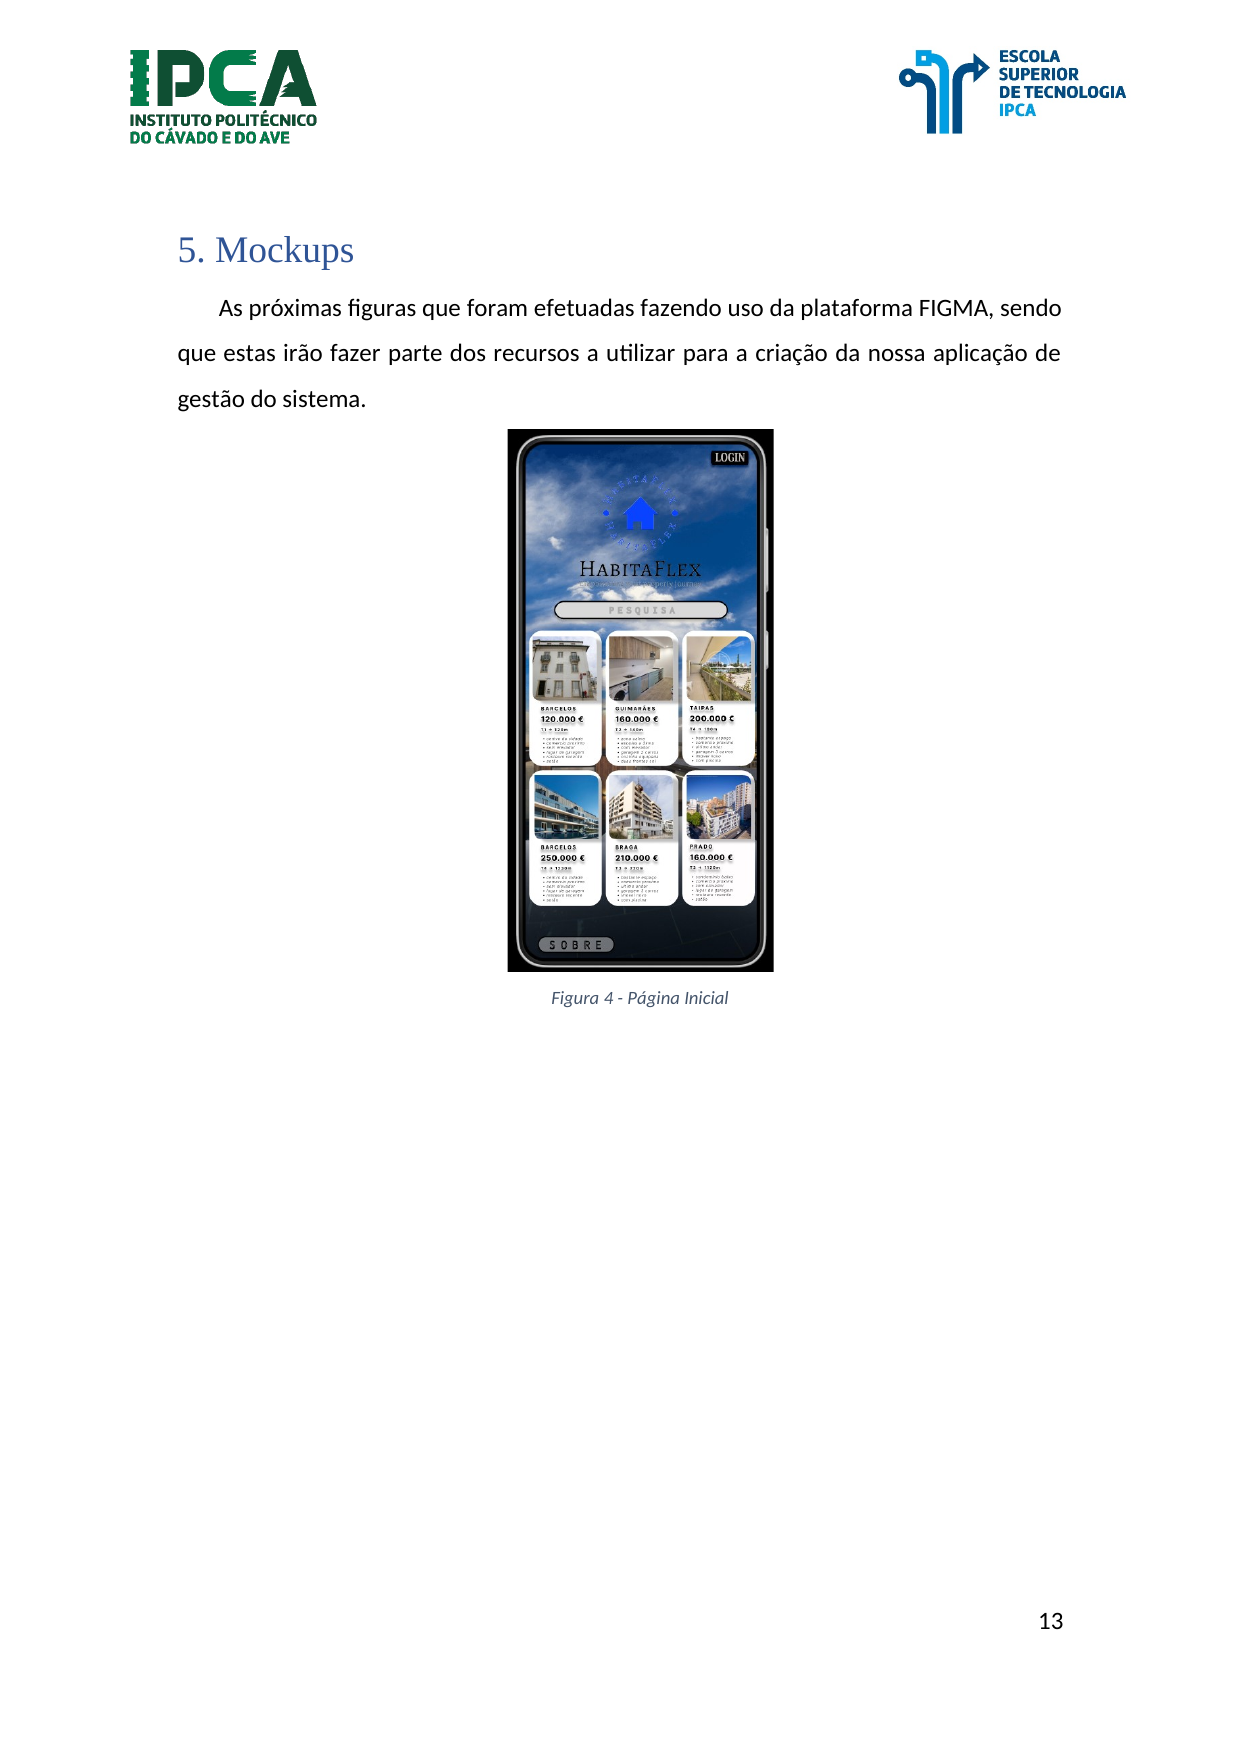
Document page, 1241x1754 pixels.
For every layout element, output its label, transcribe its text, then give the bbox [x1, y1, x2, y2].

picture [896, 46, 1132, 138]
picture [126, 46, 318, 144]
subtitle Mockups [177, 227, 1063, 270]
text As próximas figuras que foram efetuadas fazendo uso da plataforma FIGMA, sendo que estas irão fazer parte dos recursos a utilizar para a criação da nossa aplicação de gestão do sistema. [177, 292, 1063, 414]
text Figura 4 - Página Inicial [177, 987, 1063, 1009]
picture [507, 429, 774, 972]
